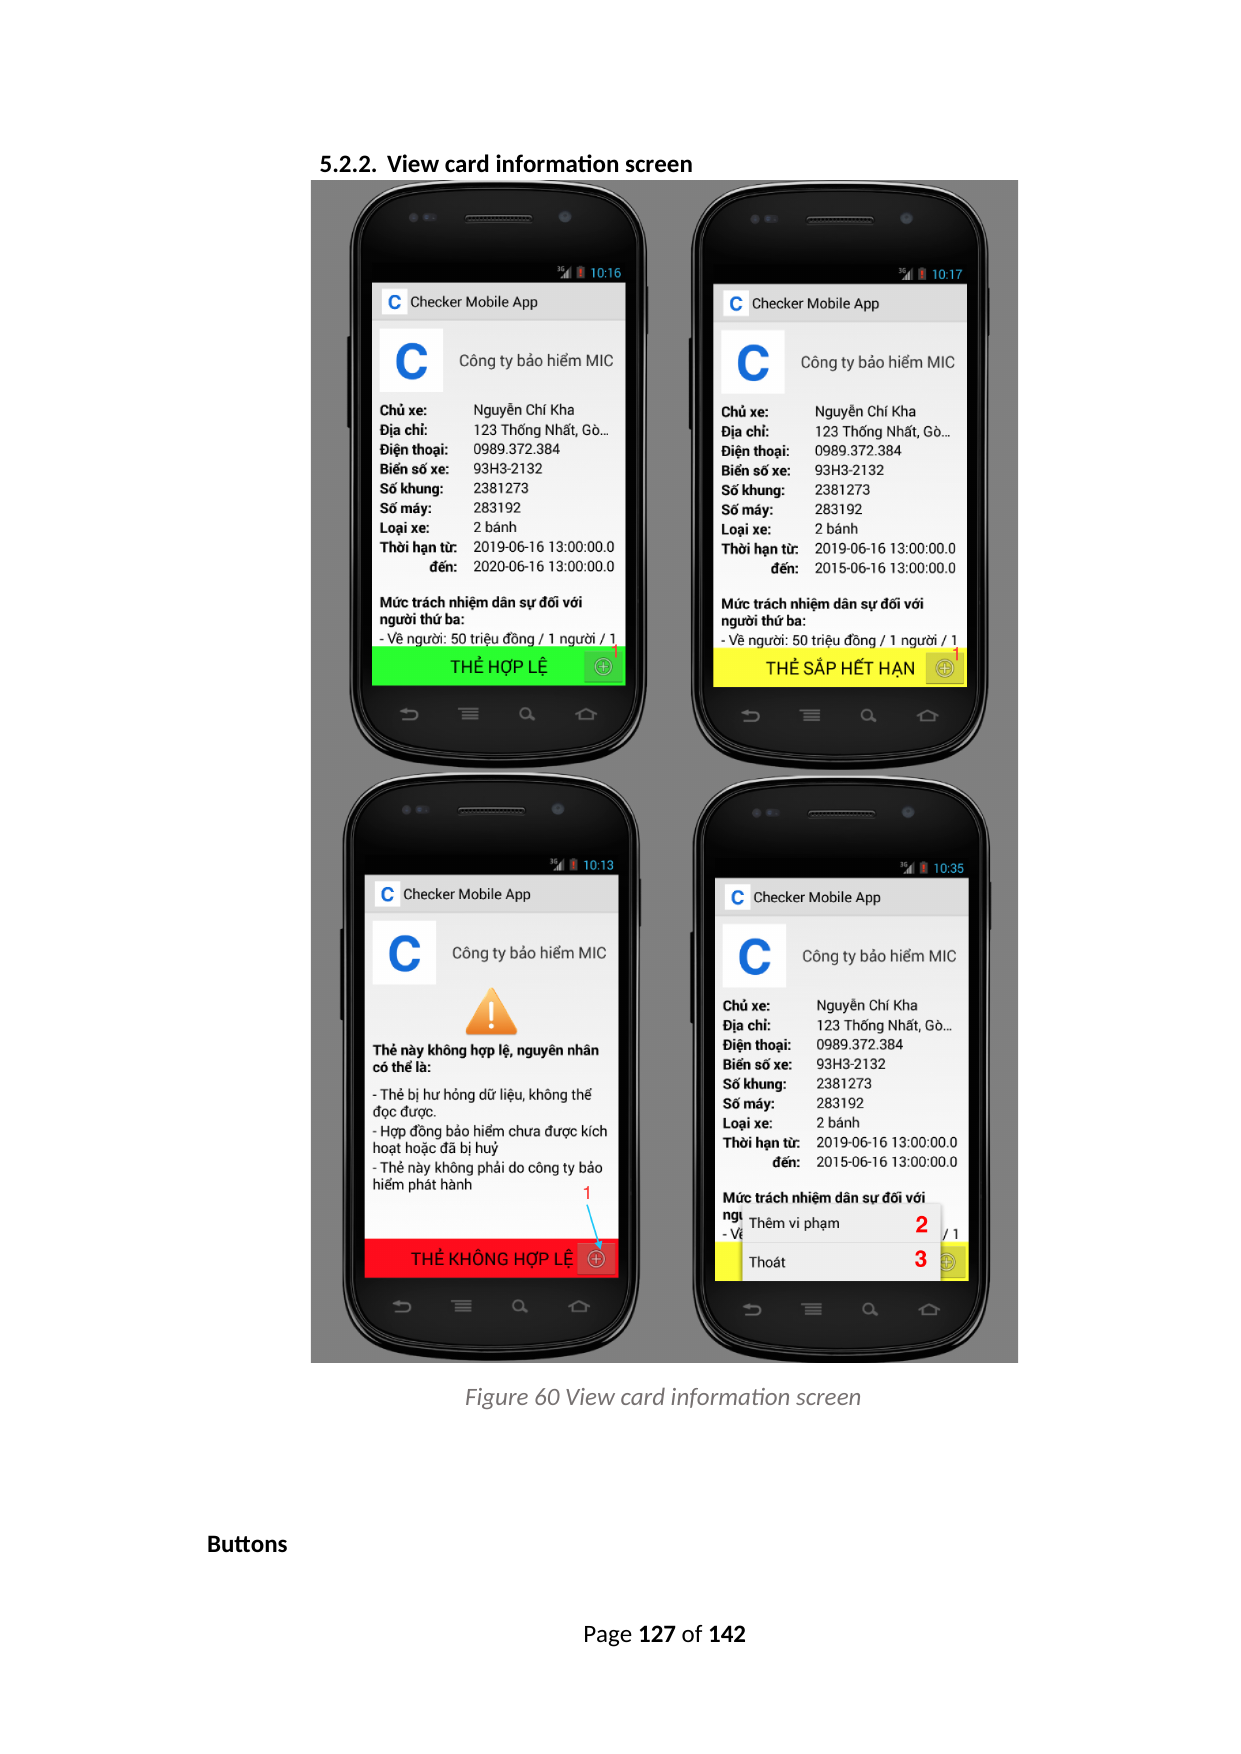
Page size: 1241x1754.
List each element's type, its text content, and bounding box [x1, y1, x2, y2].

subtitle View card information screen [319, 148, 1122, 178]
text Figure 60 View card information screen [207, 1381, 1122, 1412]
picture [310, 180, 1019, 1363]
text Buttons [207, 1528, 1122, 1559]
